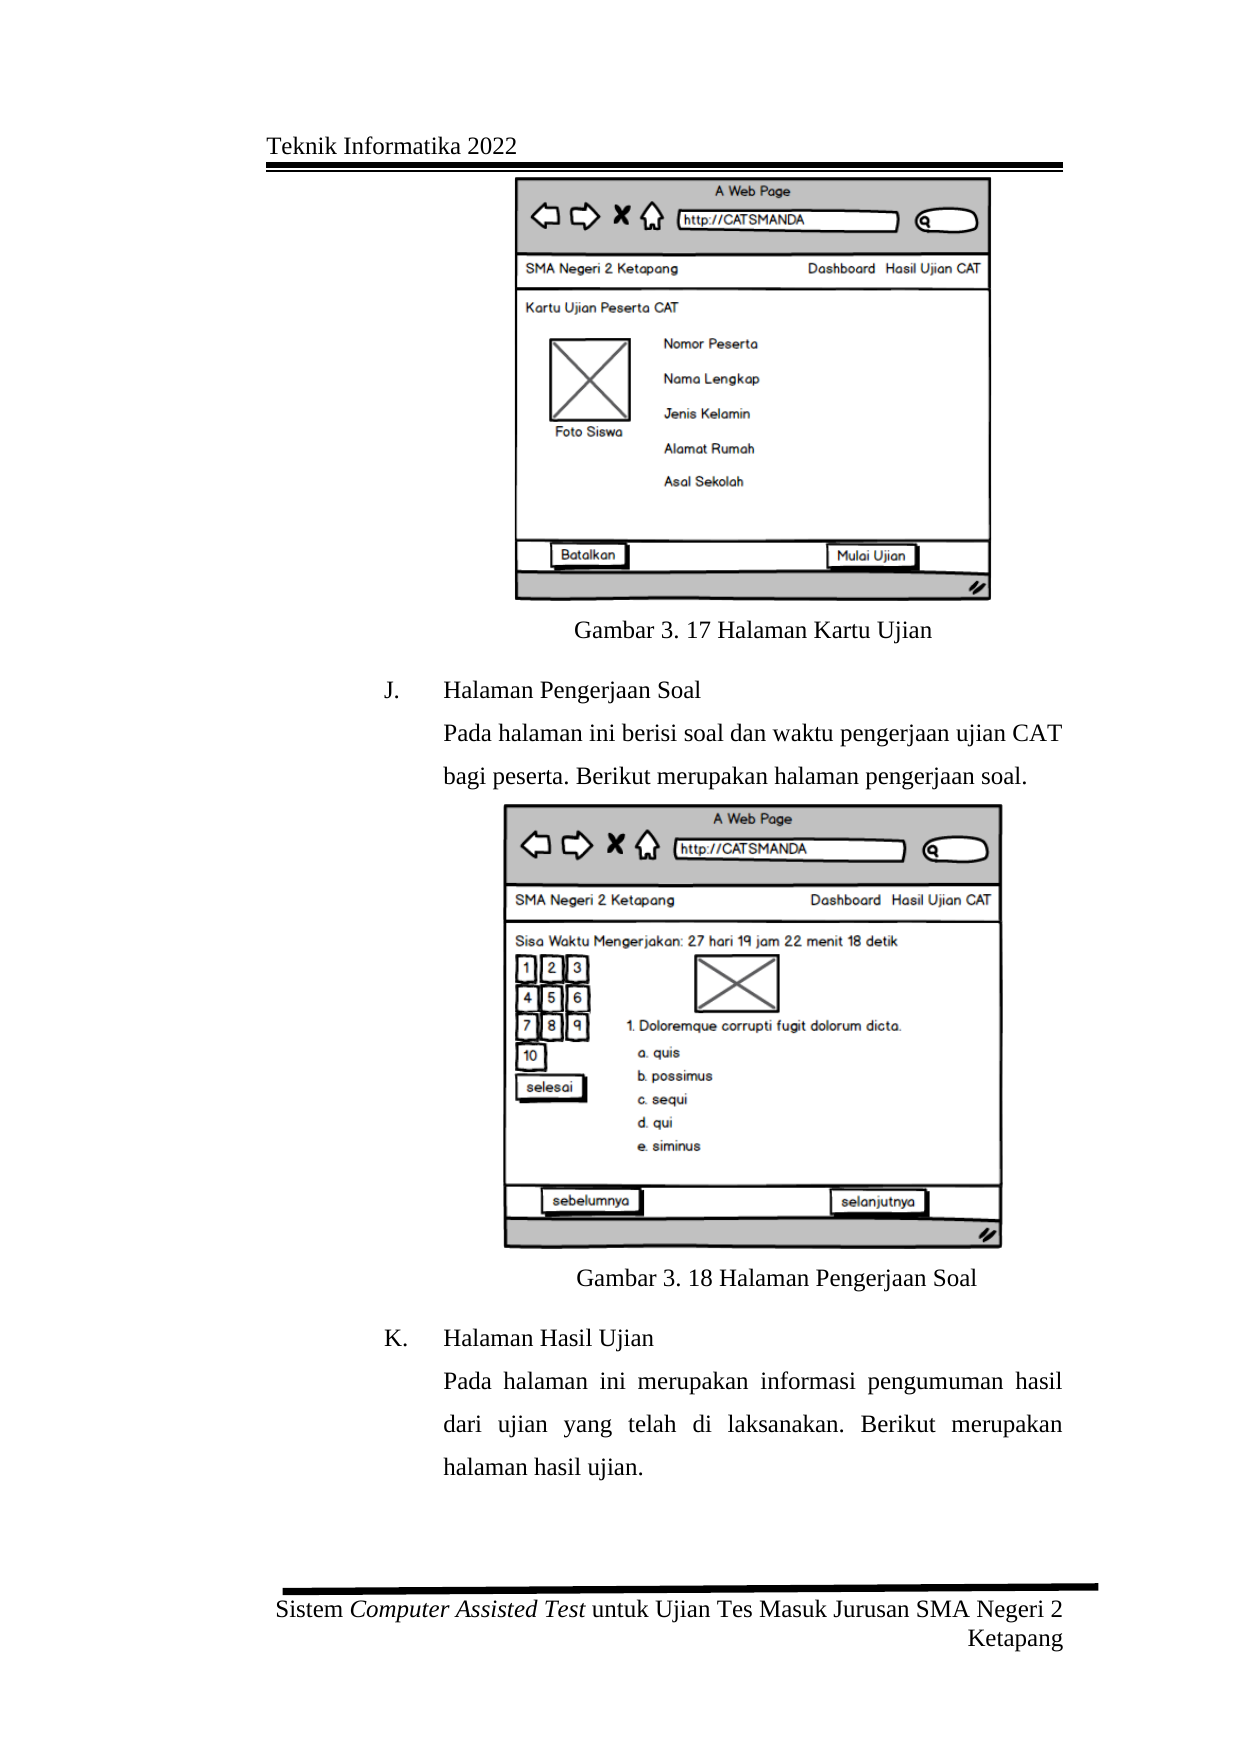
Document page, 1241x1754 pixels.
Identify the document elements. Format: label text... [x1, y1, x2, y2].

picture [503, 804, 1003, 1249]
text Gambar 3. 17 Halaman Kartu Ujian [443, 615, 1063, 644]
list Pada halaman ini berisi soal dan waktu pengerjaan ujian CAT bagi peserta. Berikut merupakan halaman pengerjaan soal. [443, 718, 1063, 790]
list Pada halaman ini merupakan informasi pengumuman hasil dari ujian yang telah di laksanakan. Berikut merupakan halaman hasil ujian. [443, 1366, 1063, 1481]
list Halaman Pengerjaan Soal [384, 675, 1063, 704]
list Halaman Hasil Ujian [384, 1323, 1063, 1351]
picture [514, 177, 992, 601]
text Gambar 3. 18 Halaman Pengerjaan Soal [576, 1263, 1063, 1292]
